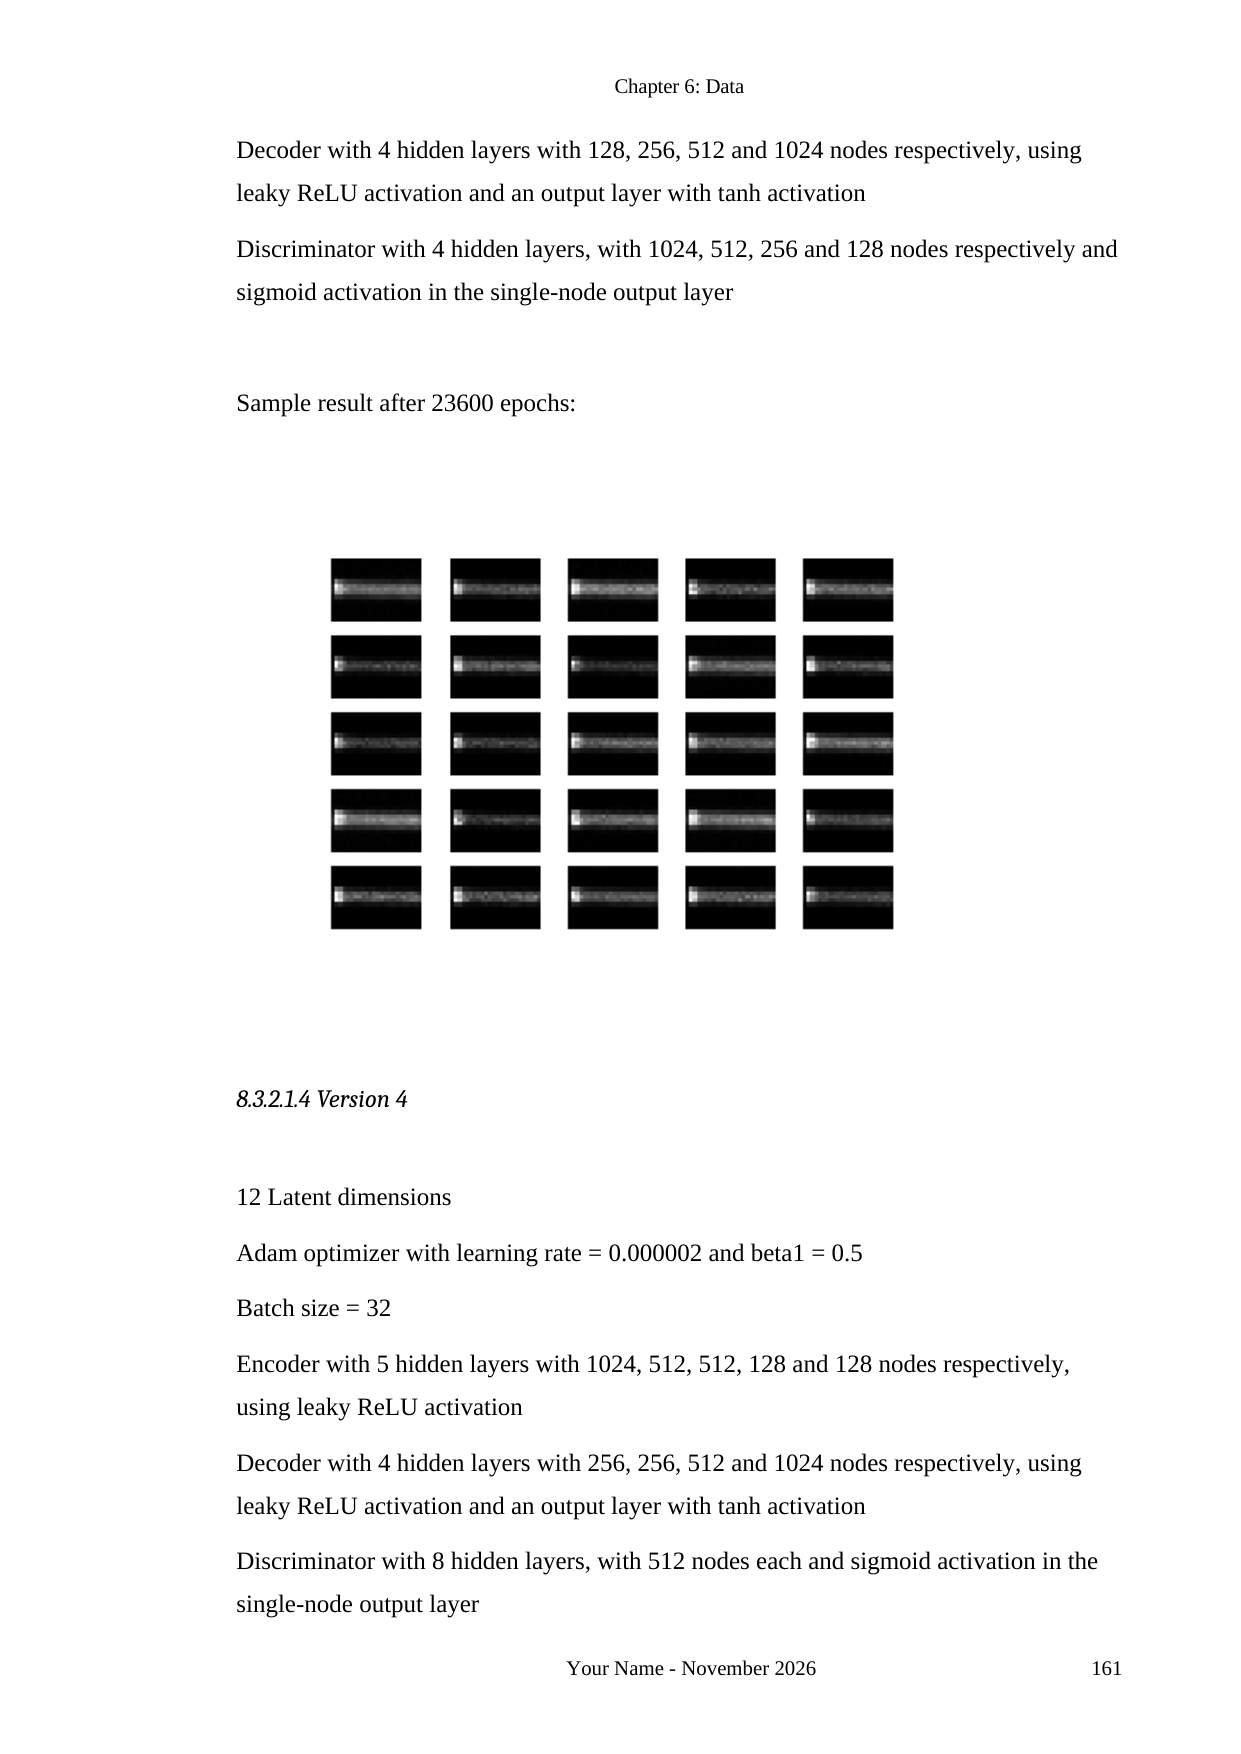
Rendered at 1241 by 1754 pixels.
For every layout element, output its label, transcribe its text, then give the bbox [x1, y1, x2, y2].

text Discriminator with 8 hidden layers, with 512 nodes each and sigmoid activation in the single-node output layer [236, 1546, 1122, 1618]
text Sample result after 23600 epochs: [236, 388, 1122, 417]
text 12 Latent dimensions [236, 1182, 1122, 1211]
text Encoder with 5 hidden layers with 1024, 512, 512, 128 and 128 nodes respectively, using leaky ReLU activation [236, 1349, 1122, 1421]
text Batch size = 32 [236, 1293, 1122, 1322]
picture [236, 499, 972, 991]
text Decoder with 4 hidden layers with 128, 256, 512 and 1024 nodes respectively, using leaky ReLU activation and an output layer with tanh activation [236, 135, 1122, 207]
text Discriminator with 4 hidden layers, with 1024, 512, 256 and 128 nodes respectively and sigmoid activation in the single-node output layer [236, 234, 1122, 306]
text Adam optimizer with learning rate = 0.000002 and beta1 = 0.5 [236, 1238, 1122, 1266]
subtitle Version 4 [236, 1085, 1122, 1114]
text Decoder with 4 hidden layers with 256, 256, 512 and 1024 nodes respectively, using leaky ReLU activation and an output layer with tanh activation [236, 1448, 1122, 1519]
